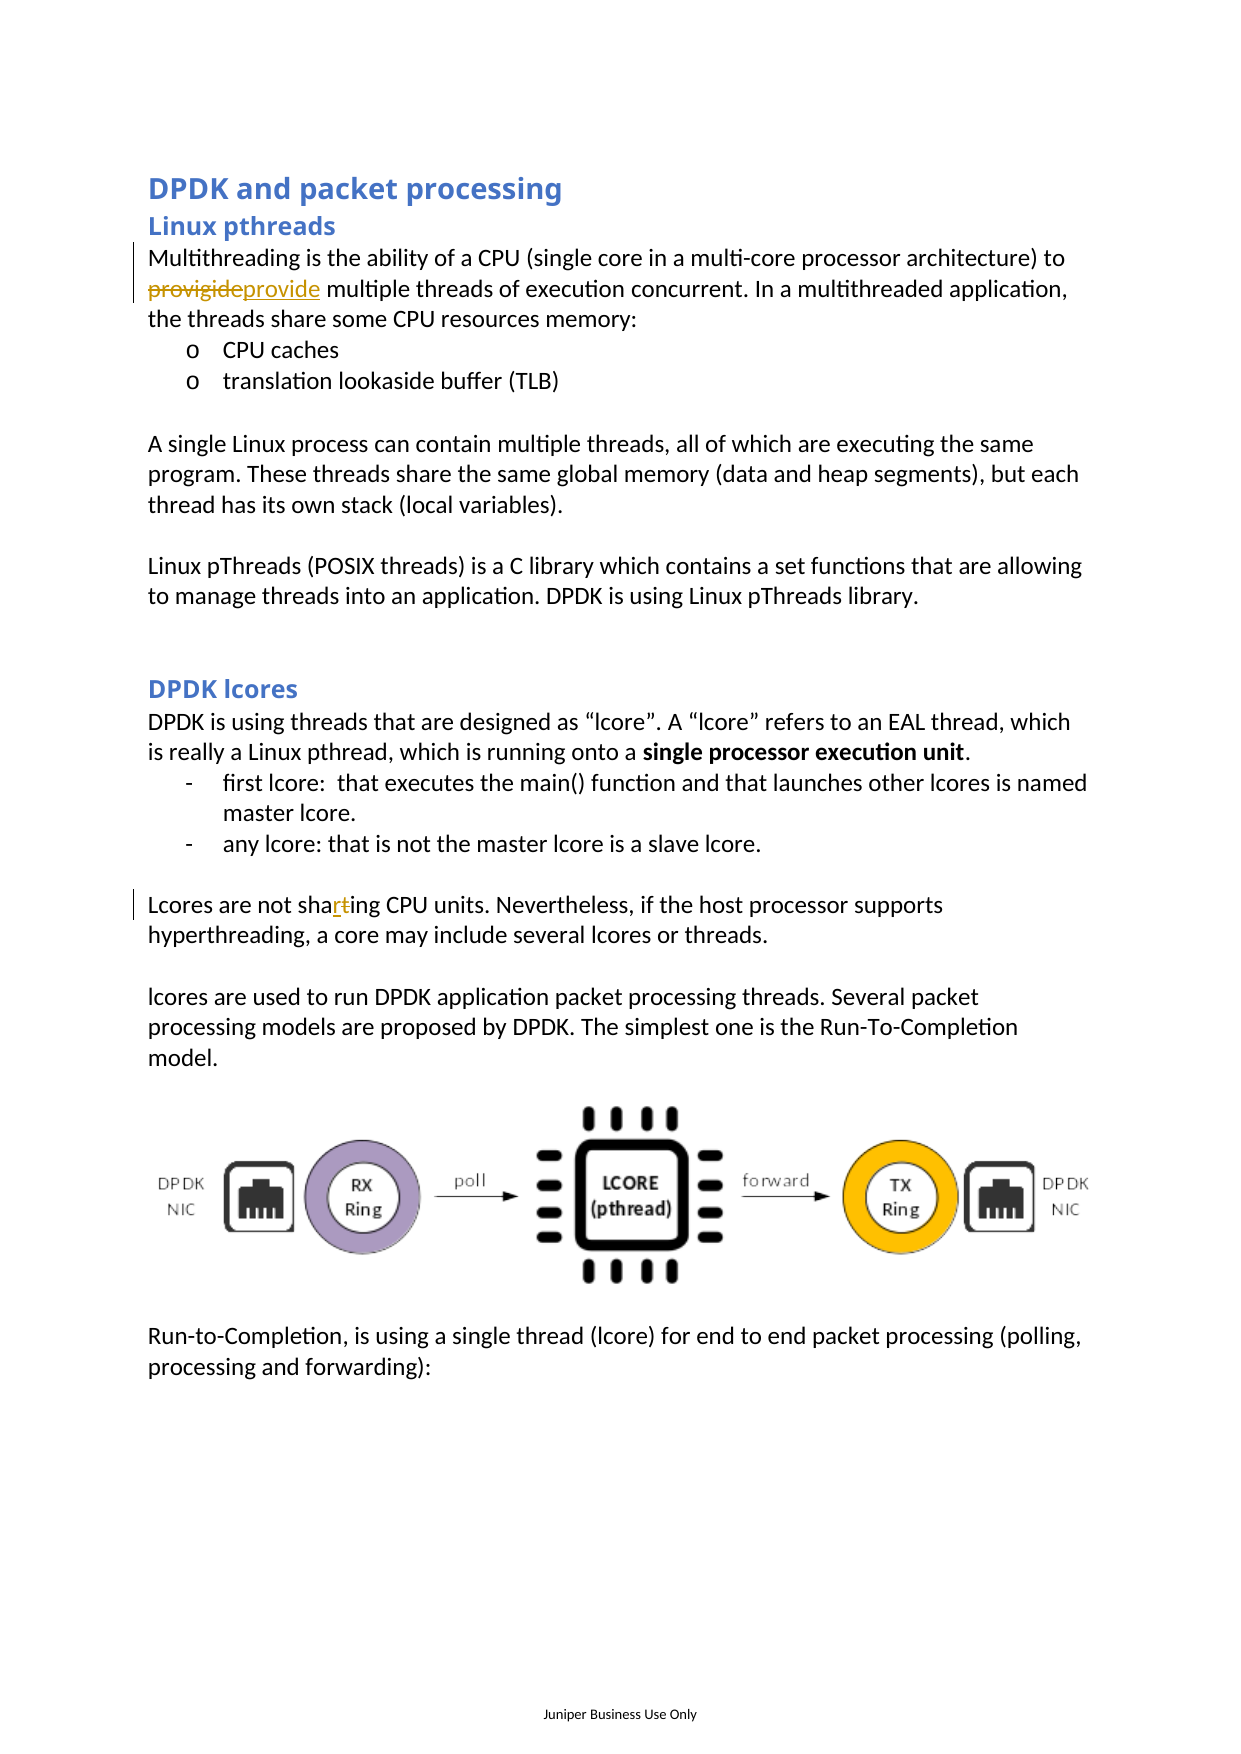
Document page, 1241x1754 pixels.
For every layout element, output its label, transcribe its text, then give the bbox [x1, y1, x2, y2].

subtitle DPDK and packet processing [148, 168, 1093, 208]
list first lcore: that executes the main() function and that launches other lcores is named master lcore. [185, 767, 1093, 828]
text Run-to-Completion, is using a single thread (lcore) for end to end packet processing (polling, processing and forwarding): [148, 1321, 1093, 1382]
list CPU caches [185, 334, 1093, 366]
text Lcores are not shaing CPU units. Nevertheless, if the host processor supports hyperthreading, a core may include several lcores or threads. [148, 889, 1093, 950]
subtitle DPDK lcores [148, 672, 1093, 706]
text Linux pThreads (POSIX threads) is a C library which contains a set functions that are allowing to manage threads into an application. DPDK is using Linux pThreads library. [148, 550, 1093, 611]
text A single Linux process can contain multiple threads, all of which are executing the same program. These threads share the same global memory (data and heap segments), but each thread has its own stack (local variables). [148, 428, 1093, 519]
list translation lookaside buffer (TLB) [185, 366, 1093, 397]
subtitle Linux pthreads [148, 208, 1093, 242]
text DPDK is using threads that are designed as “lcore”. A “lcore” refers to an EAL thread, which is really a Linux pthread, which is running onto a single processor execution unit. [148, 706, 1093, 767]
list any lcore: that is not the master lcore is a slave lcore. [185, 828, 1093, 859]
text Multithreading is the ability of a CPU (single core in a multi-core processor architecture) to multiple threads of execution concurrent. In a multithreaded application, the threads share some CPU resources memory: [148, 242, 1093, 334]
text lcores are used to run DPDK application packet processing threads. Several packet processing models are proposed by DPDK. The simplest one is the Run-To-Completion model. [148, 981, 1093, 1072]
